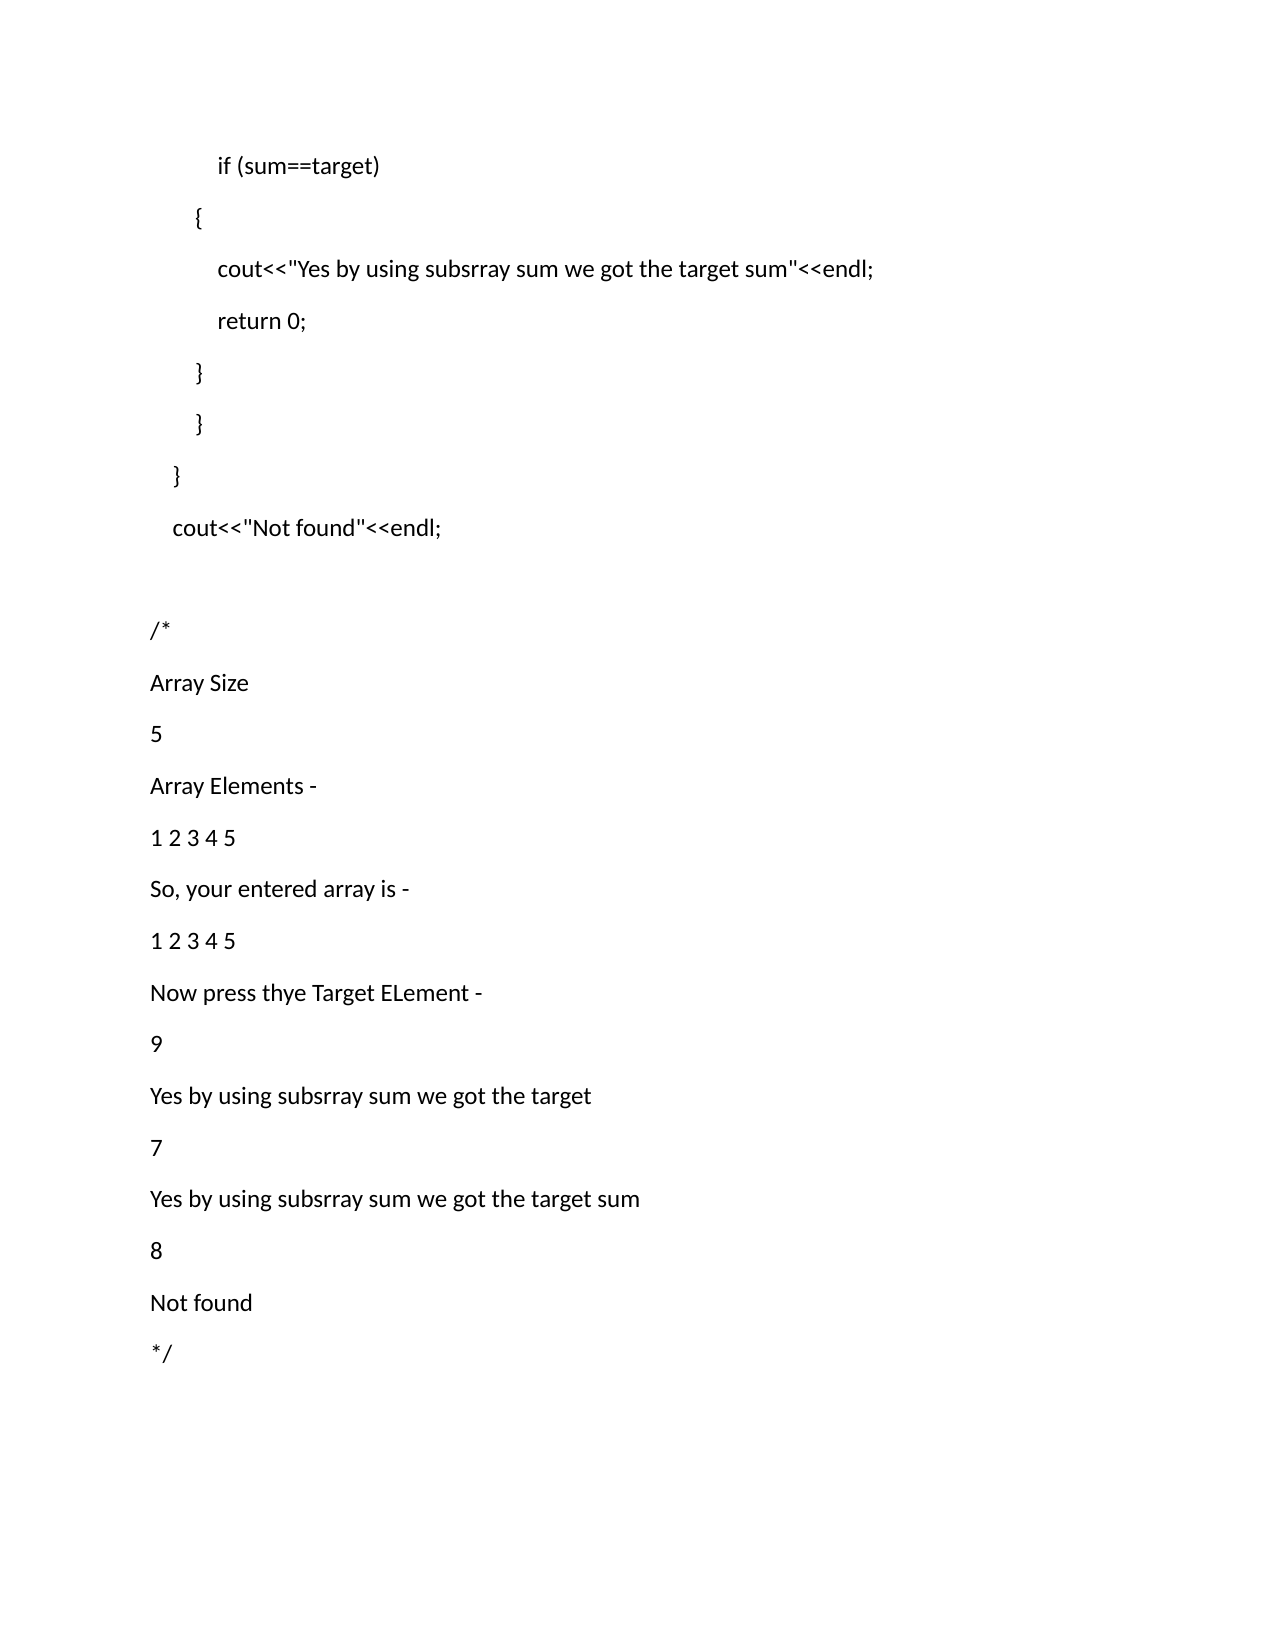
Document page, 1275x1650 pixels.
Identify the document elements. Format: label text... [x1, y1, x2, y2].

text Array Elements - [150, 770, 1125, 801]
text } [150, 357, 1125, 387]
text { [150, 202, 1125, 232]
text } [150, 460, 1125, 491]
text cout<<"Not found"<<endl; [150, 512, 1125, 542]
text So, your entered array is - [150, 873, 1125, 904]
text /* [150, 615, 1125, 646]
text 1 2 3 4 5 [150, 822, 1125, 852]
text 8 [150, 1235, 1125, 1266]
text } [150, 408, 1125, 439]
text if (sum==target) [150, 150, 1125, 181]
text 1 2 3 4 5 [150, 925, 1125, 956]
text cout<<"Yes by using subsrray sum we got the target sum"<<endl; [150, 253, 1125, 284]
text Not found [150, 1287, 1125, 1317]
text */ [150, 1338, 1125, 1369]
text 5 [150, 718, 1125, 749]
text 7 [150, 1132, 1125, 1162]
text return 0; [150, 305, 1125, 336]
text 9 [150, 1028, 1125, 1059]
text Array Size [150, 667, 1125, 697]
text Yes by using subsrray sum we got the target [150, 1080, 1125, 1111]
text Now press thye Target ELement - [150, 977, 1125, 1007]
text Yes by using subsrray sum we got the target sum [150, 1183, 1125, 1214]
